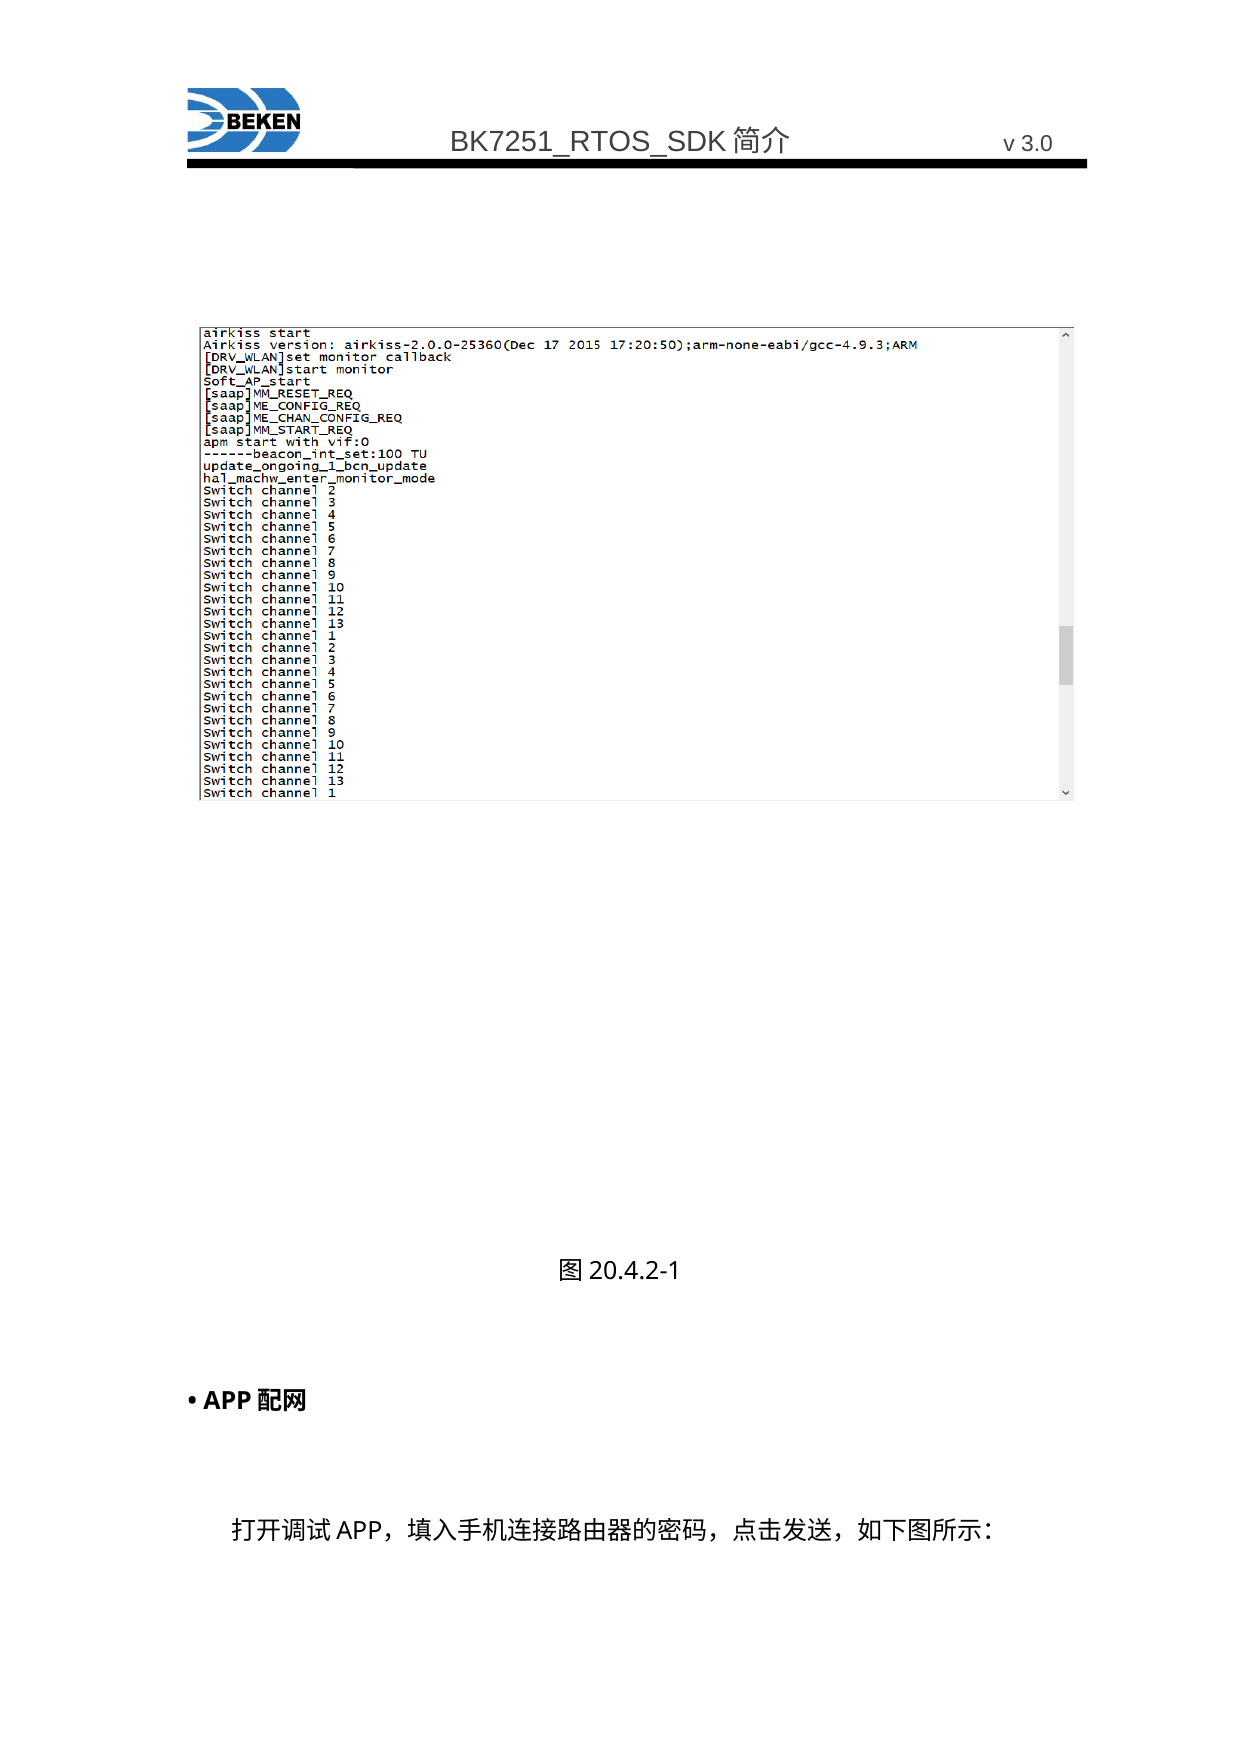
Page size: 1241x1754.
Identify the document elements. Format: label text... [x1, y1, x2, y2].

text • APP配网 [187, 1366, 1053, 1431]
picture [199, 327, 1075, 801]
text 打开调试APP，填入手机连接路由器的密码，点击发送，如下图所示： [187, 1496, 1053, 1561]
picture [187, 88, 300, 152]
text 图20.4.2-1 [187, 1236, 1053, 1301]
